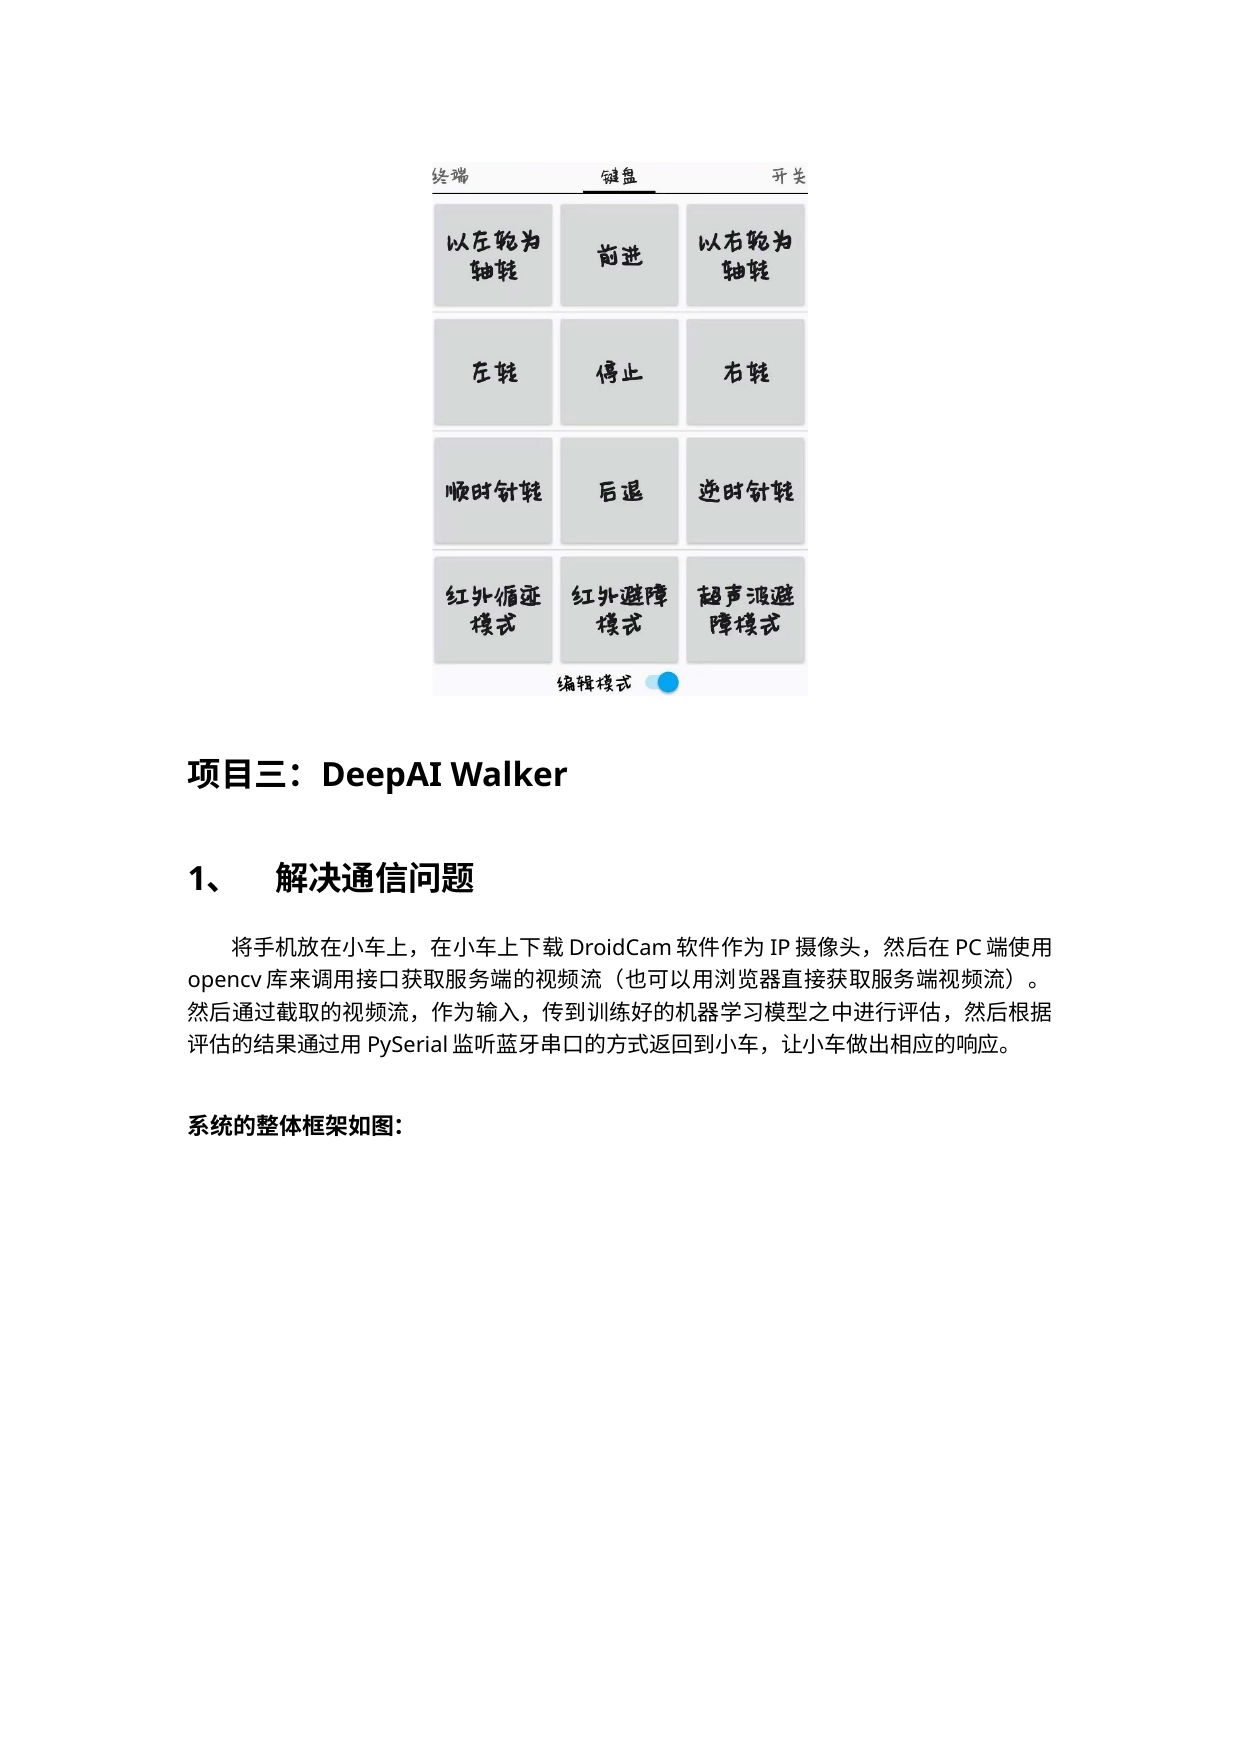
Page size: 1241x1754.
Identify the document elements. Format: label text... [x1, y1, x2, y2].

subtitle 解决通信问题 [187, 844, 1053, 909]
text 将手机放在小车上，在小车上下载DroidCam软件作为IP摄像头，然后在PC端使用opencv库来调用接口获取服务端的视频流（也可以用浏览器直接获取服务端视频流）。然后通过截取的视频流，作为输入，传到训练好的机器学习模型之中进行评估，然后根据评估的结果通过用PySerial监听蓝牙串口的方式返回到小车，让小车做出相应的响应。 [187, 930, 1053, 1060]
text 系统的整体框架如图： [187, 1092, 1053, 1157]
picture [432, 162, 808, 696]
subtitle 项目三：DeepAI Walker [187, 739, 1053, 804]
